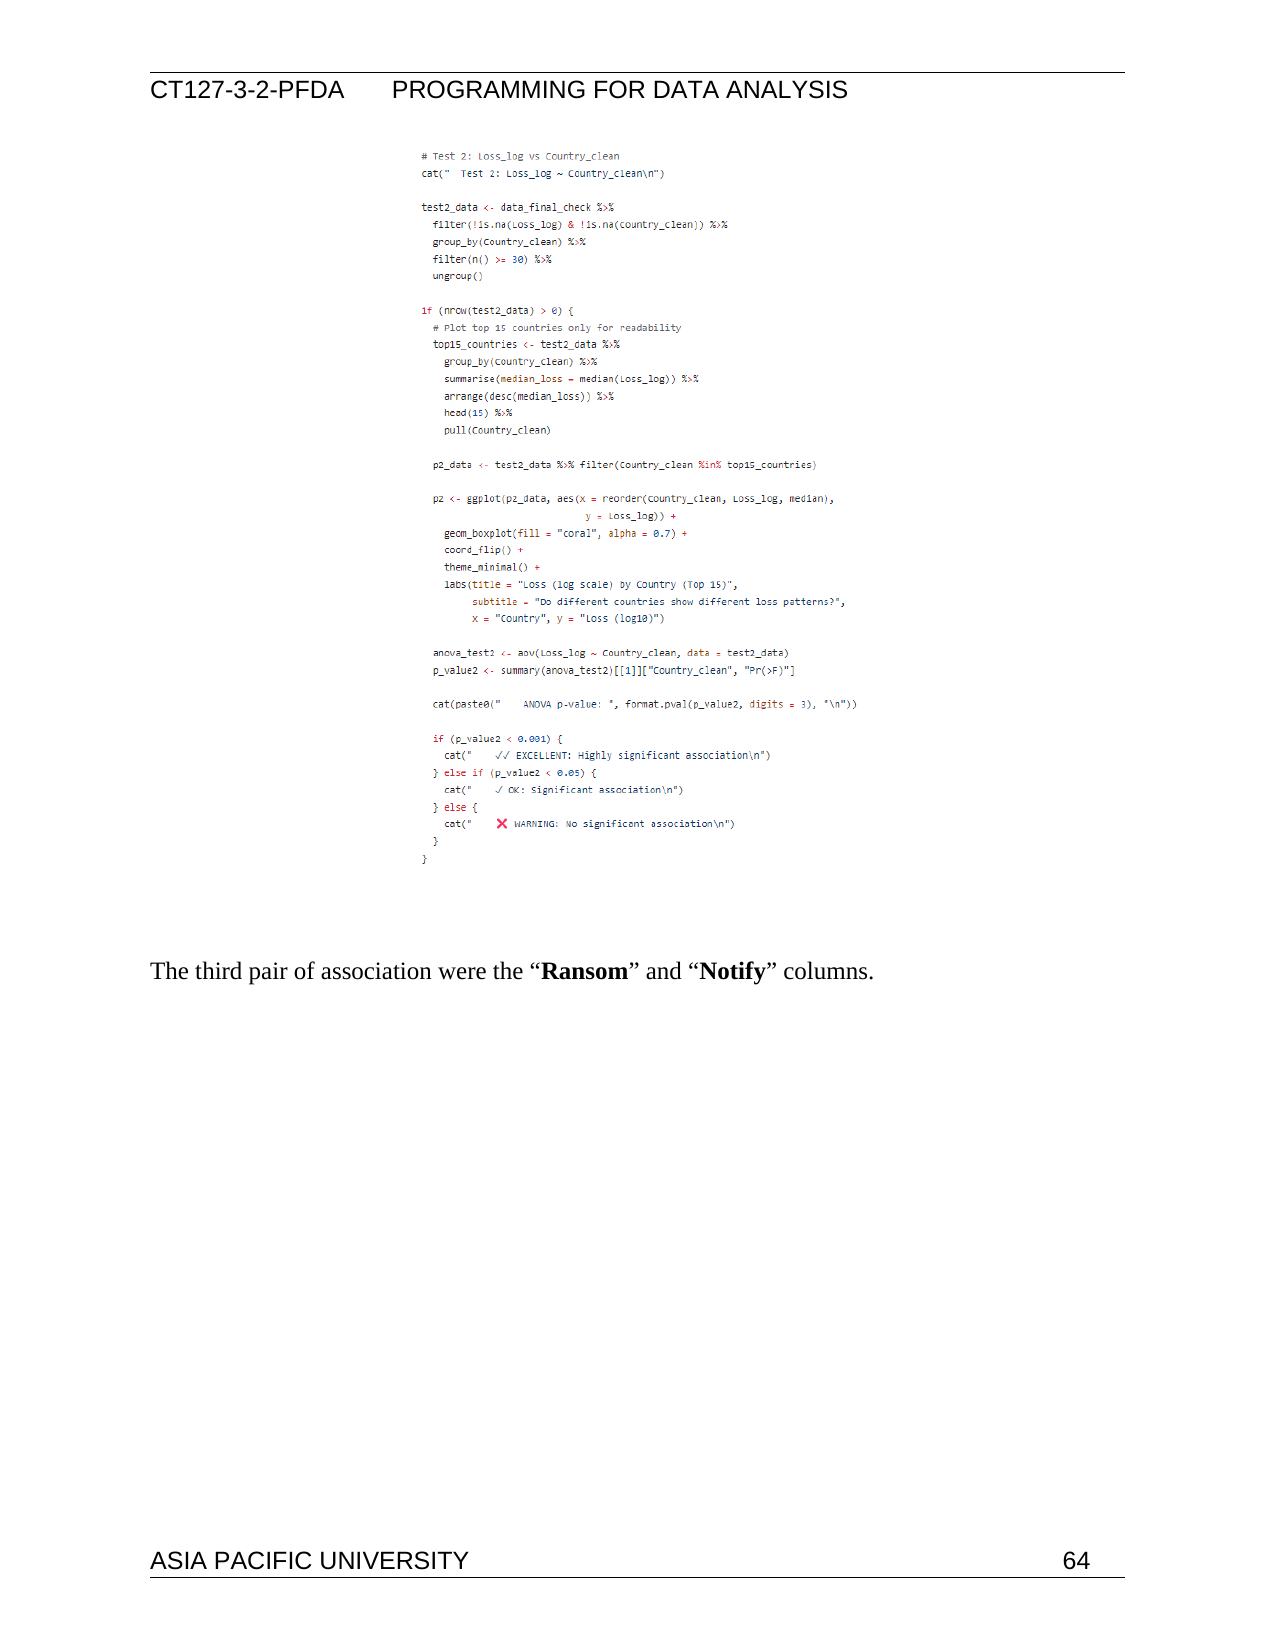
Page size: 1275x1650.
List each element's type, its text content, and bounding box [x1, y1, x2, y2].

picture [417, 150, 858, 866]
text The third pair of association were the “Ransom” and “Notify” columns. [150, 956, 1125, 985]
